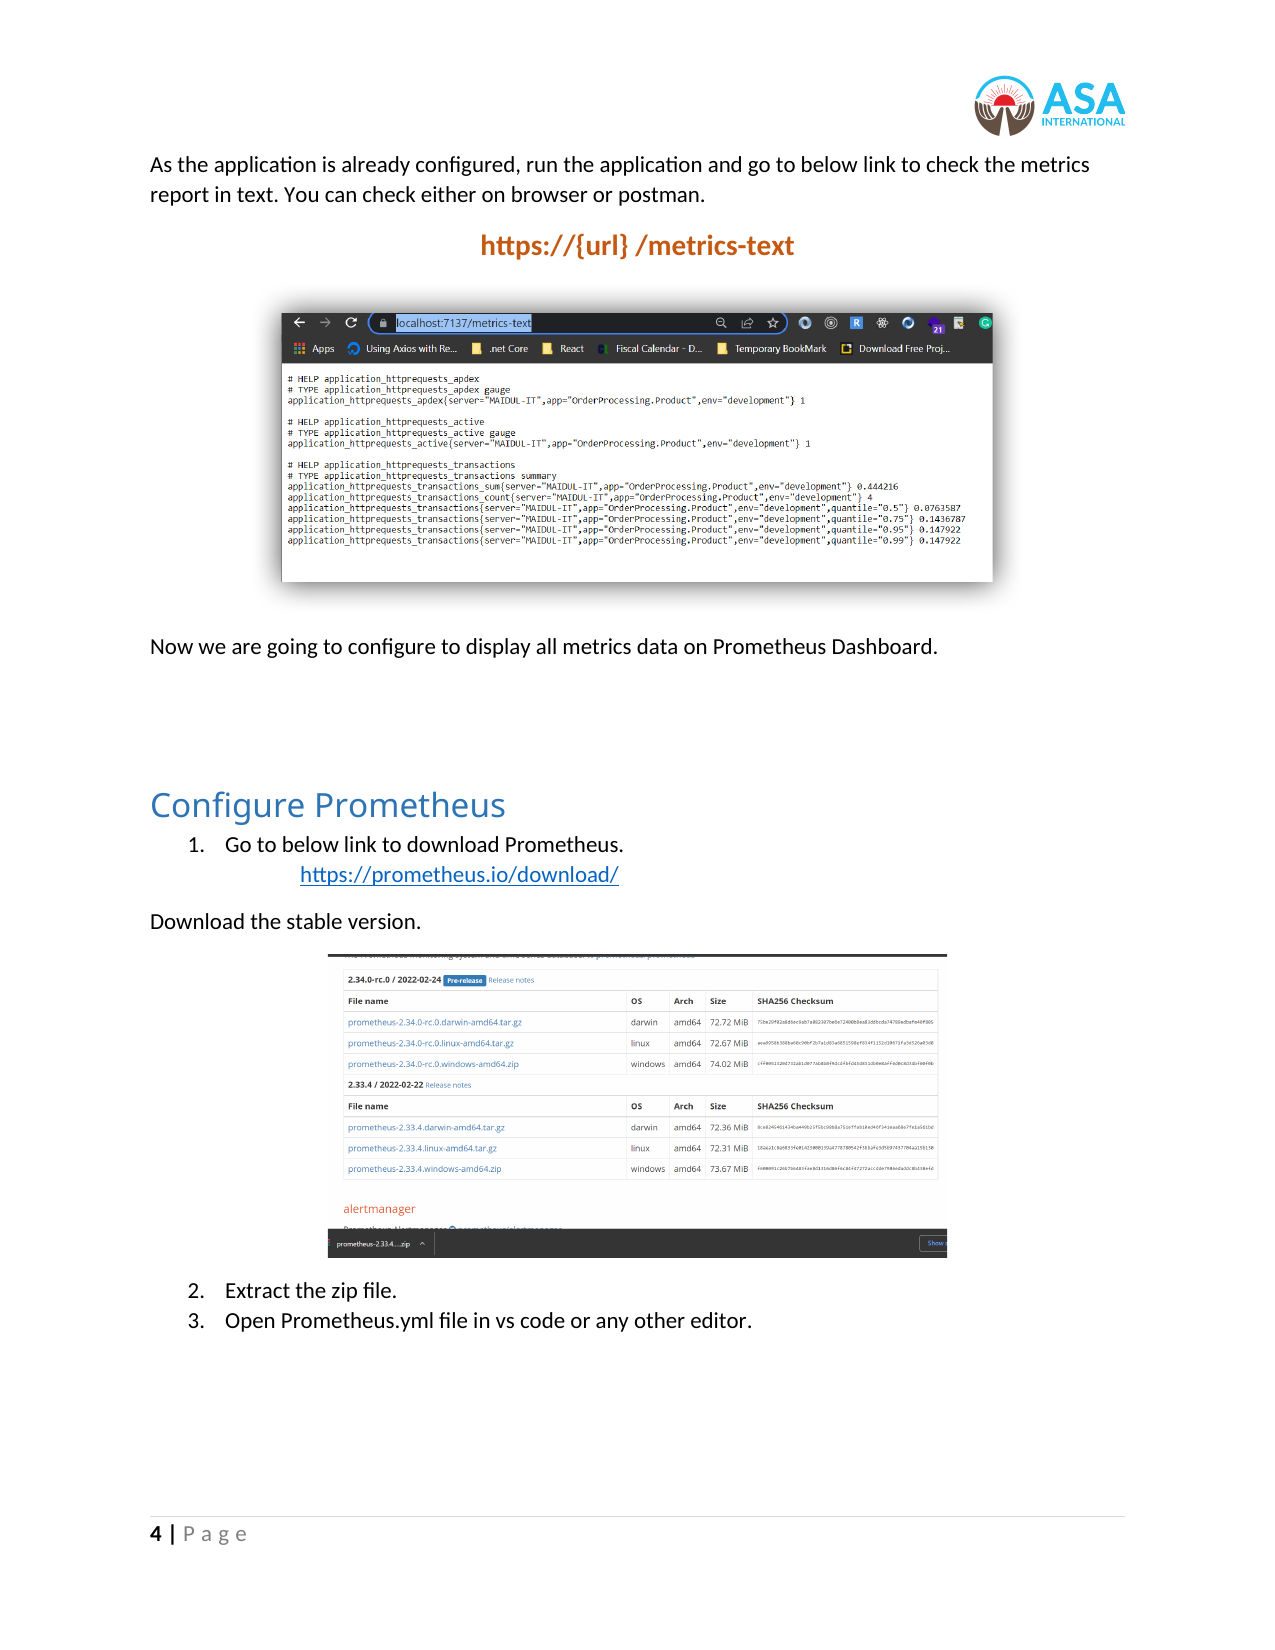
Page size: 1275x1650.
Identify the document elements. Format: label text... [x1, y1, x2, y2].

list https://prometheus.io/download/ [225, 861, 1125, 889]
text Now we are going to configure to display all metrics data on Prometheus Dashboard. [150, 632, 1125, 661]
list Open Prometheus.yml file in vs code or any other editor. [187, 1307, 1125, 1335]
picture [327, 954, 948, 1258]
picture [281, 313, 993, 582]
subtitle Configure Prometheus [150, 781, 1125, 827]
text https://{url} /metrics-text [150, 227, 1125, 263]
text As the application is already configured, run the application and go to below link to check the metrics report in text. You can check either on browser or postman. [150, 150, 1125, 208]
text Download the stable version. [150, 907, 1125, 936]
list Go to below link to download Prometheus. [187, 830, 1125, 858]
list Extract the zip file. [187, 1276, 1125, 1304]
picture [973, 75, 1125, 138]
